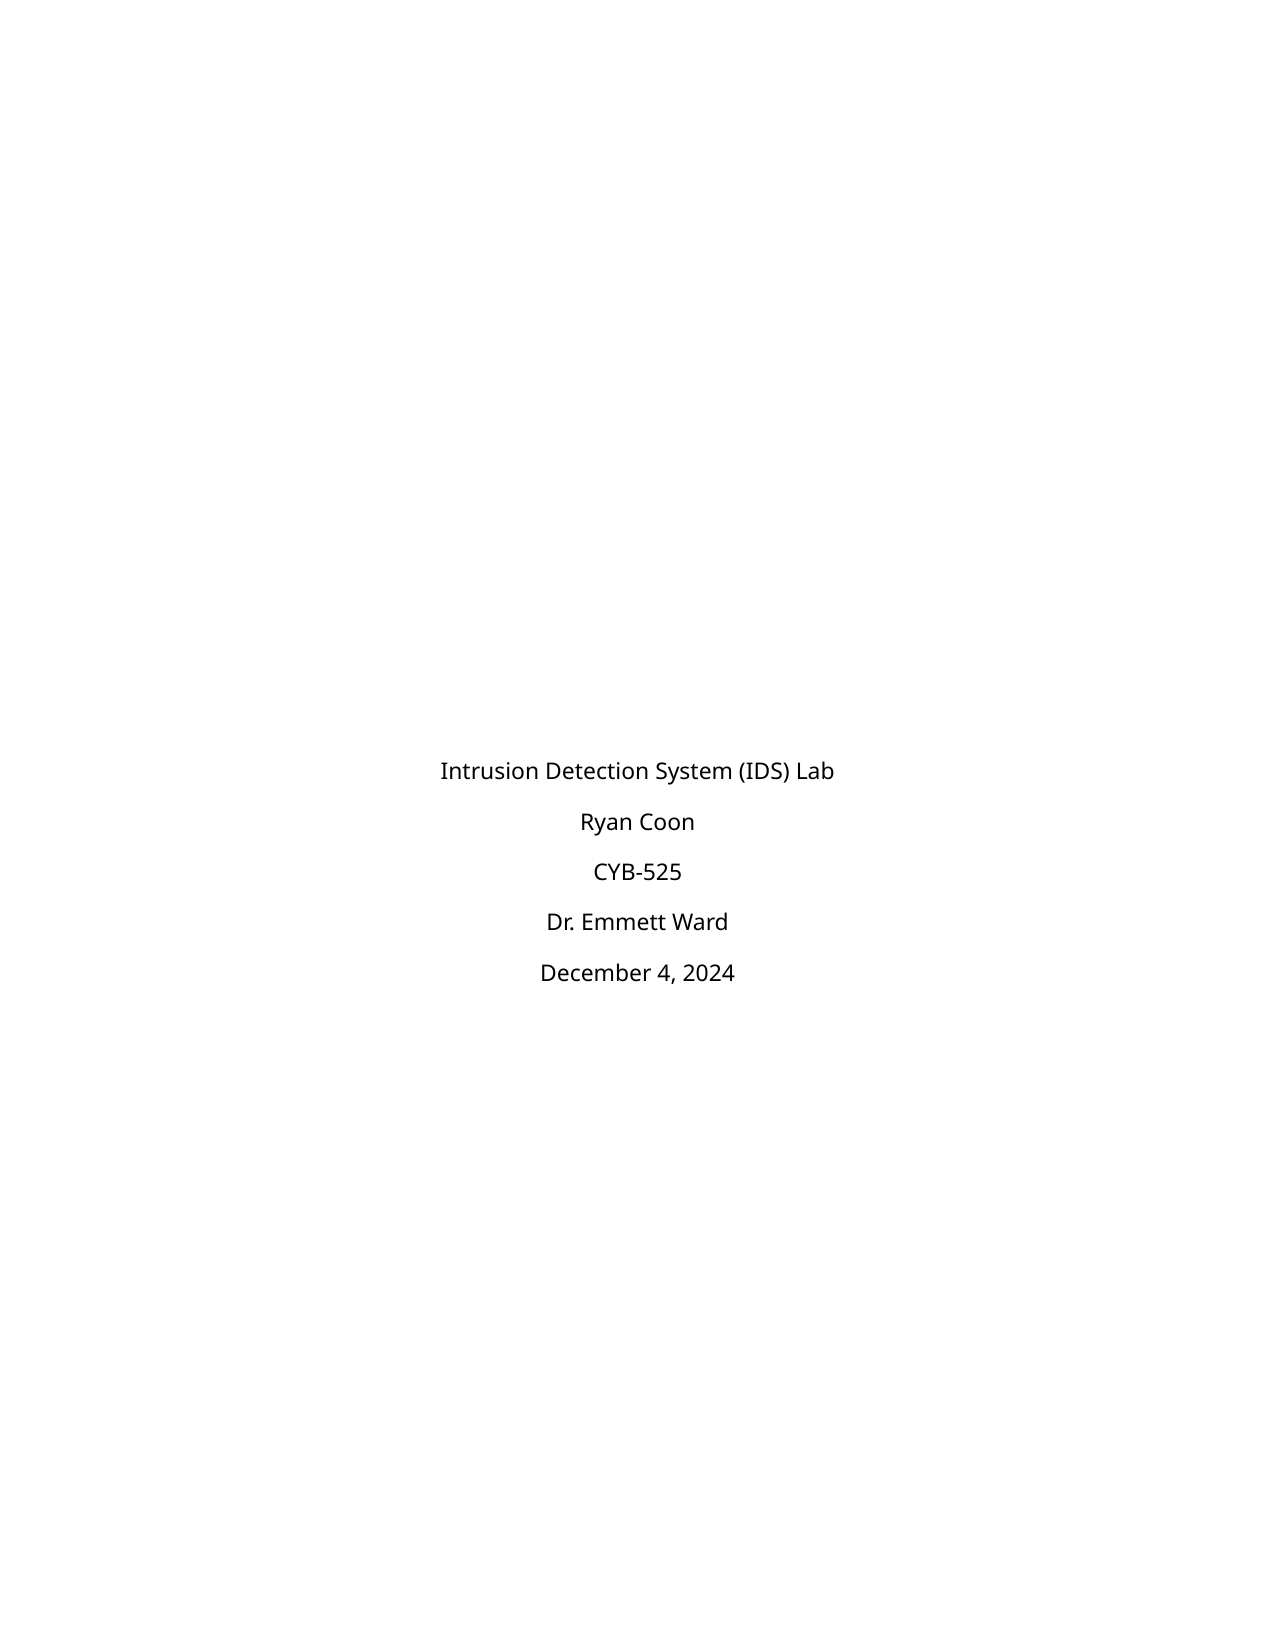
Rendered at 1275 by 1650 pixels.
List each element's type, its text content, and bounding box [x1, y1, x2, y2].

text Ryan Coon [150, 805, 1125, 837]
text CYB-525 [150, 856, 1125, 887]
text Intrusion Detection System (IDS) Lab [150, 755, 1125, 786]
text Dr. Emmett Ward [150, 906, 1125, 937]
text December 4, 2024 [150, 957, 1125, 988]
